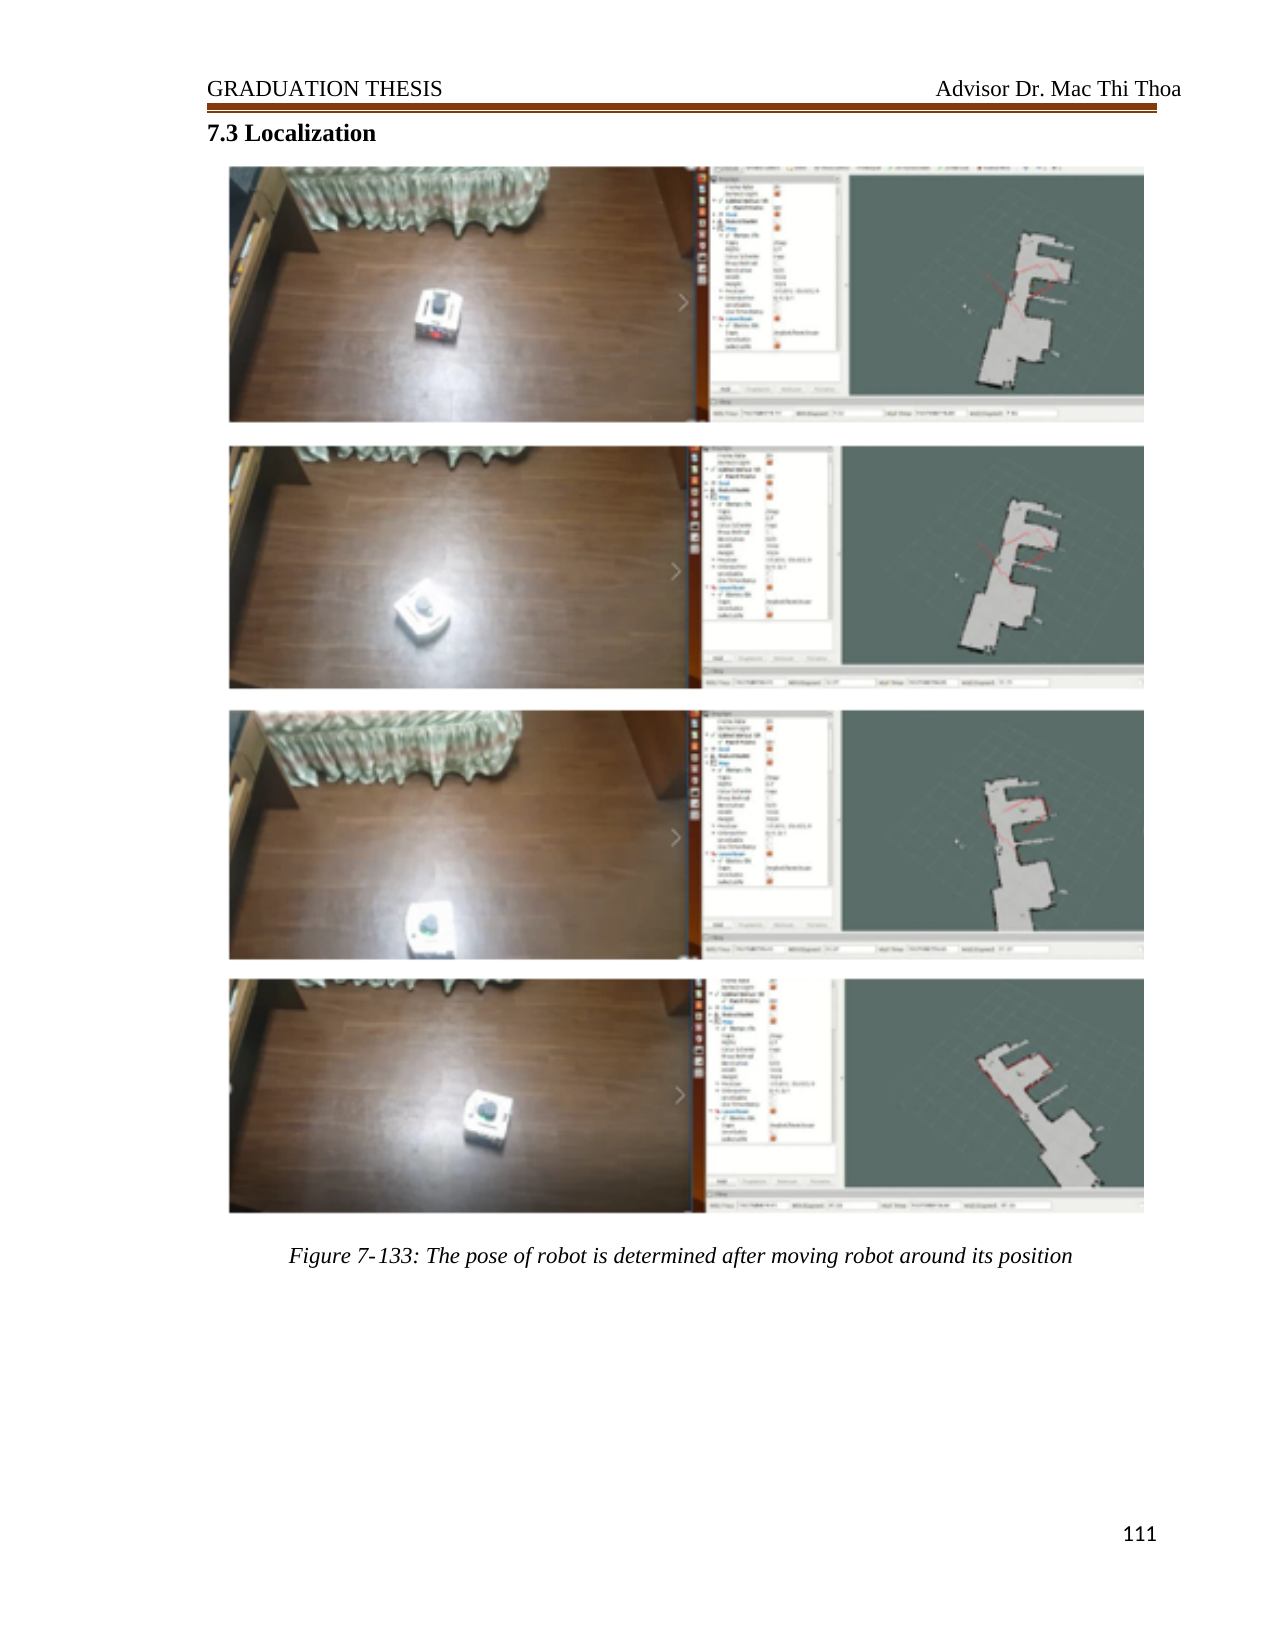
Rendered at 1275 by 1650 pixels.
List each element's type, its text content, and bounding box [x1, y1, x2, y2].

picture [219, 165, 1144, 1220]
text 7.3 Localization [207, 118, 1157, 147]
